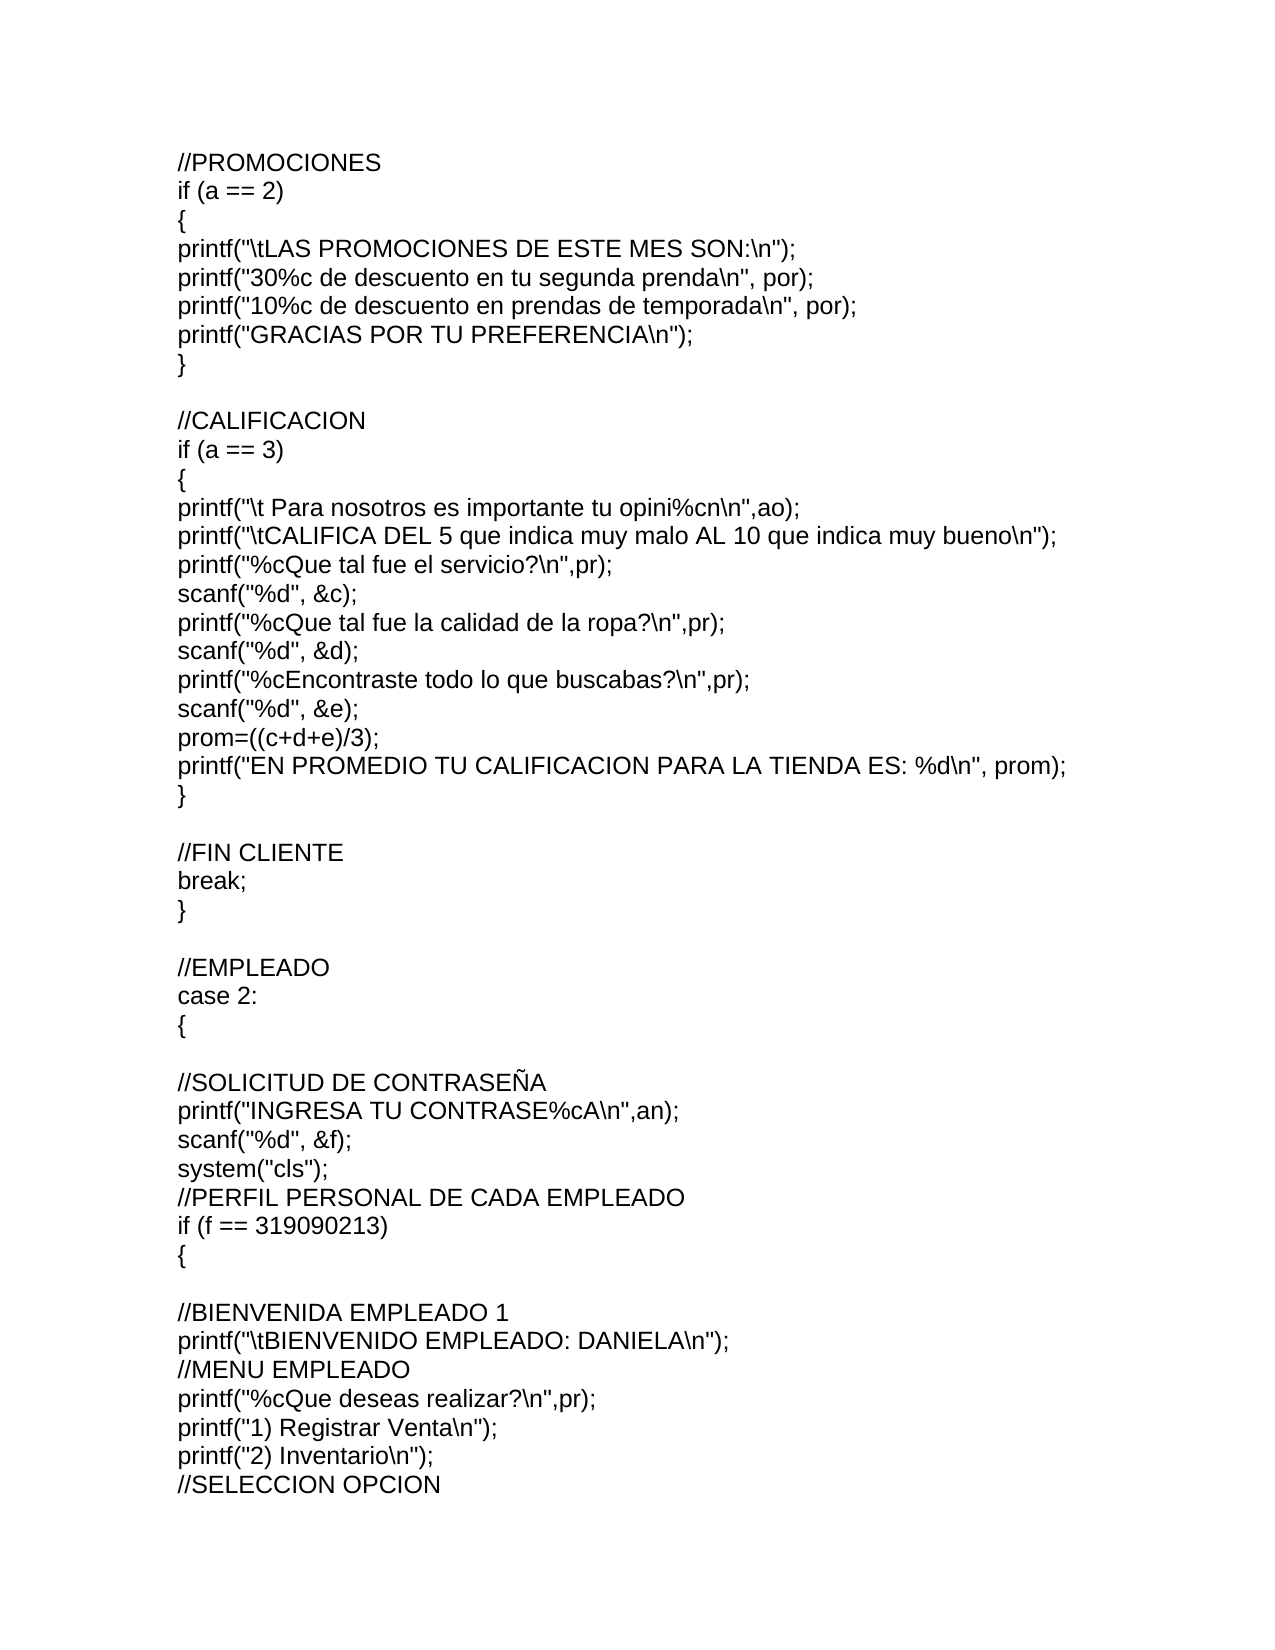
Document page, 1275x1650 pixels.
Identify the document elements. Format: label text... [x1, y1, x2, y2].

text printf("\tBIENVENIDO EMPLEADO: DANIELA\n"); [177, 1326, 1098, 1355]
text //BIENVENIDA EMPLEADO 1 [177, 1298, 1098, 1326]
text system("cls"); [177, 1154, 1098, 1183]
text //SOLICITUD DE CONTRASEÑA [177, 1068, 1098, 1096]
text printf("GRACIAS POR TU PREFERENCIA\n"); [177, 320, 1098, 349]
text //PROMOCIONES [177, 148, 1098, 176]
text printf("INGRESA TU CONTRASE%cA\n",an); [177, 1096, 1098, 1125]
text printf("2) Inventario\n"); [177, 1441, 1098, 1470]
text printf("\t Para nosotros es importante tu opini%cn\n",ao); [177, 493, 1098, 521]
text break; [177, 866, 1098, 895]
text printf("%cQue deseas realizar?\n",pr); [177, 1384, 1098, 1413]
text case 2: [177, 981, 1098, 1010]
text printf("10%c de descuento en prendas de temporada\n", por); [177, 291, 1098, 320]
text //FIN CLIENTE [177, 838, 1098, 866]
text printf("\tCALIFICA DEL 5 que indica muy malo AL 10 que indica muy bueno\n"); [177, 521, 1098, 550]
text printf("%cQue tal fue la calidad de la ropa?\n",pr); [177, 608, 1098, 636]
text scanf("%d", &d); [177, 636, 1098, 665]
text printf("%cEncontraste todo lo que buscabas?\n",pr); [177, 665, 1098, 694]
text //SELECCION OPCION [177, 1470, 1098, 1499]
text //EMPLEADO [177, 953, 1098, 981]
text printf("EN PROMEDIO TU CALIFICACION PARA LA TIENDA ES: %d\n", prom); [177, 751, 1098, 780]
text printf("%cQue tal fue el servicio?\n",pr); [177, 550, 1098, 579]
text //MENU EMPLEADO [177, 1355, 1098, 1384]
text } [177, 780, 1098, 809]
text if (f == 319090213) [177, 1211, 1098, 1240]
text printf("1) Registrar Venta\n"); [177, 1413, 1098, 1441]
text prom=((c+d+e)/3); [177, 723, 1098, 751]
text if (a == 2) [177, 176, 1098, 205]
text scanf("%d", &c); [177, 579, 1098, 608]
text { [177, 205, 1098, 234]
text //PERFIL PERSONAL DE CADA EMPLEADO [177, 1183, 1098, 1211]
text } [177, 349, 1098, 378]
text scanf("%d", &e); [177, 694, 1098, 723]
text { [177, 464, 1098, 493]
text if (a == 3) [177, 435, 1098, 464]
text } [177, 895, 1098, 924]
text { [177, 1010, 1098, 1039]
text printf("\tLAS PROMOCIONES DE ESTE MES SON:\n"); [177, 234, 1098, 263]
text //CALIFICACION [177, 406, 1098, 435]
text scanf("%d", &f); [177, 1125, 1098, 1154]
text printf("30%c de descuento en tu segunda prenda\n", por); [177, 263, 1098, 291]
text { [177, 1240, 1098, 1269]
